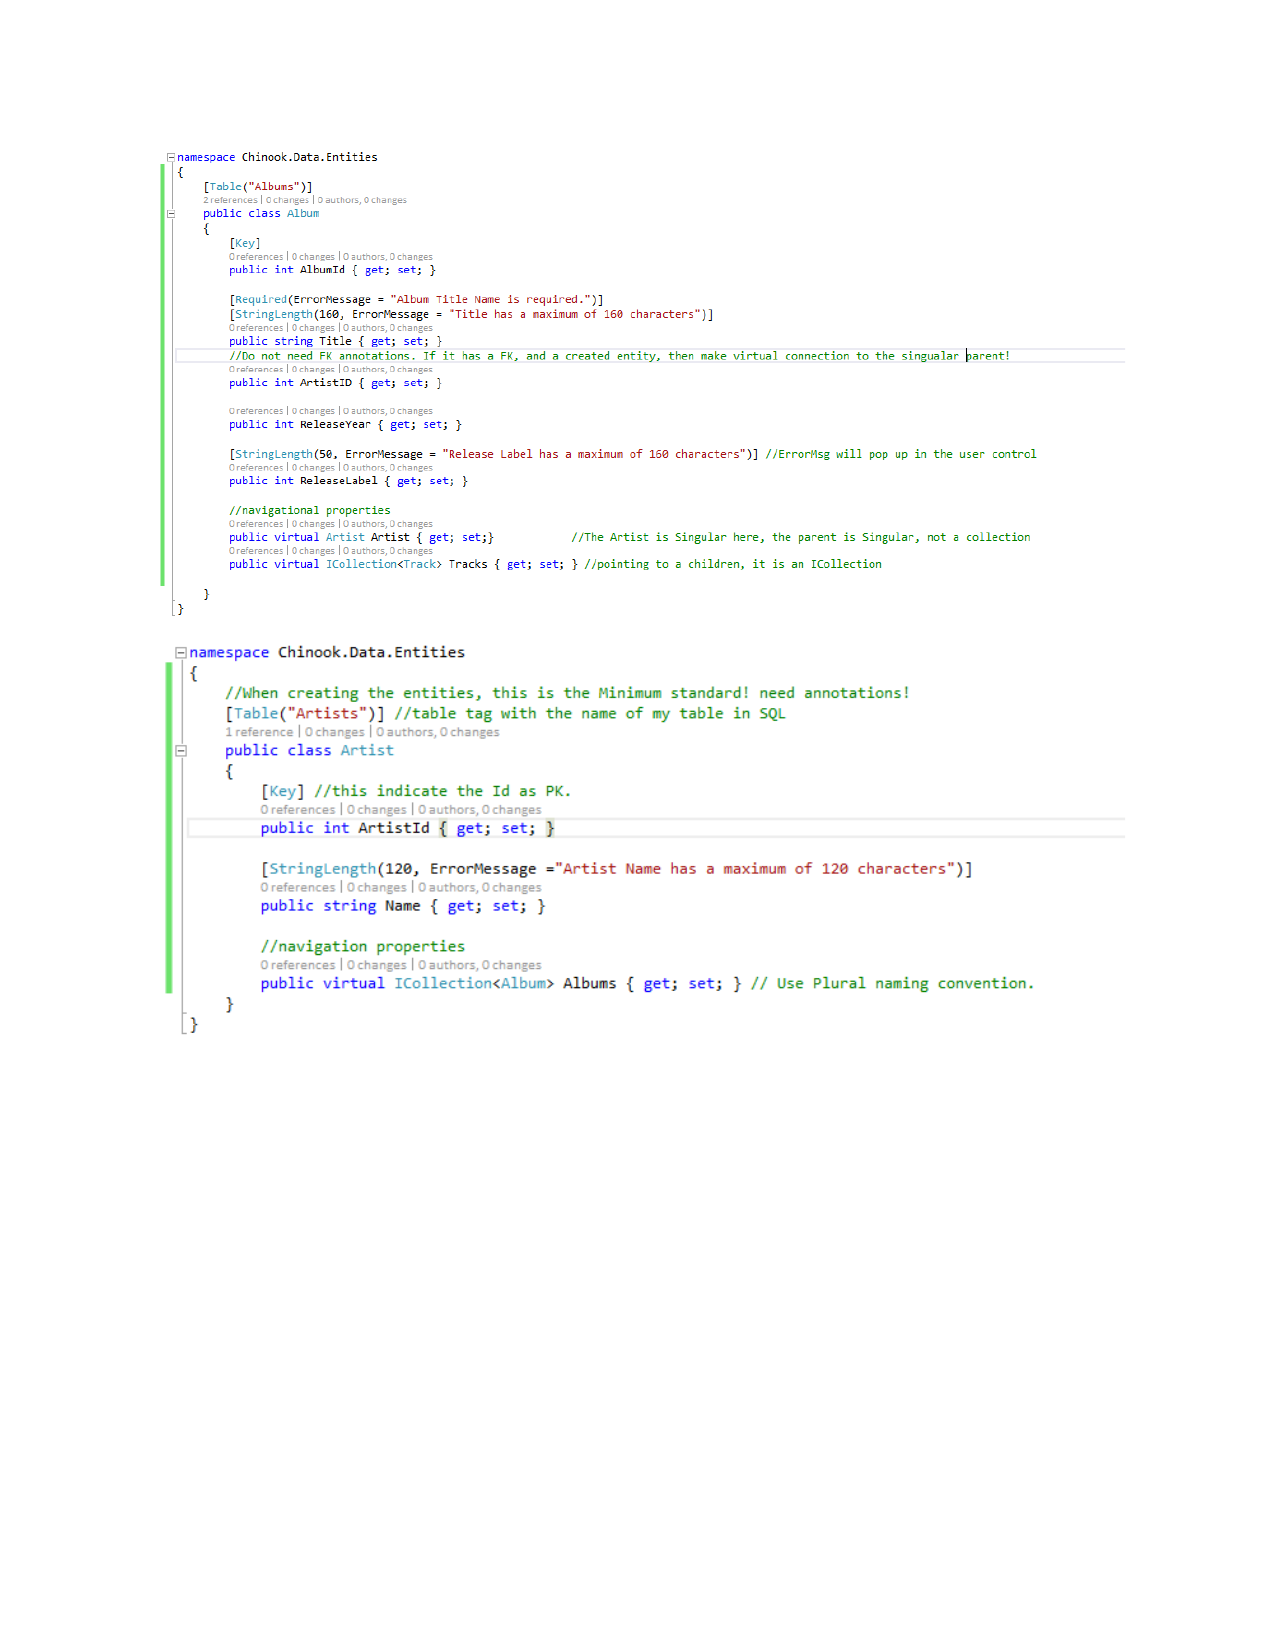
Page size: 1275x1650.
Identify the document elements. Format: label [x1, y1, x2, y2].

picture [150, 637, 1125, 1075]
picture [150, 150, 1125, 619]
